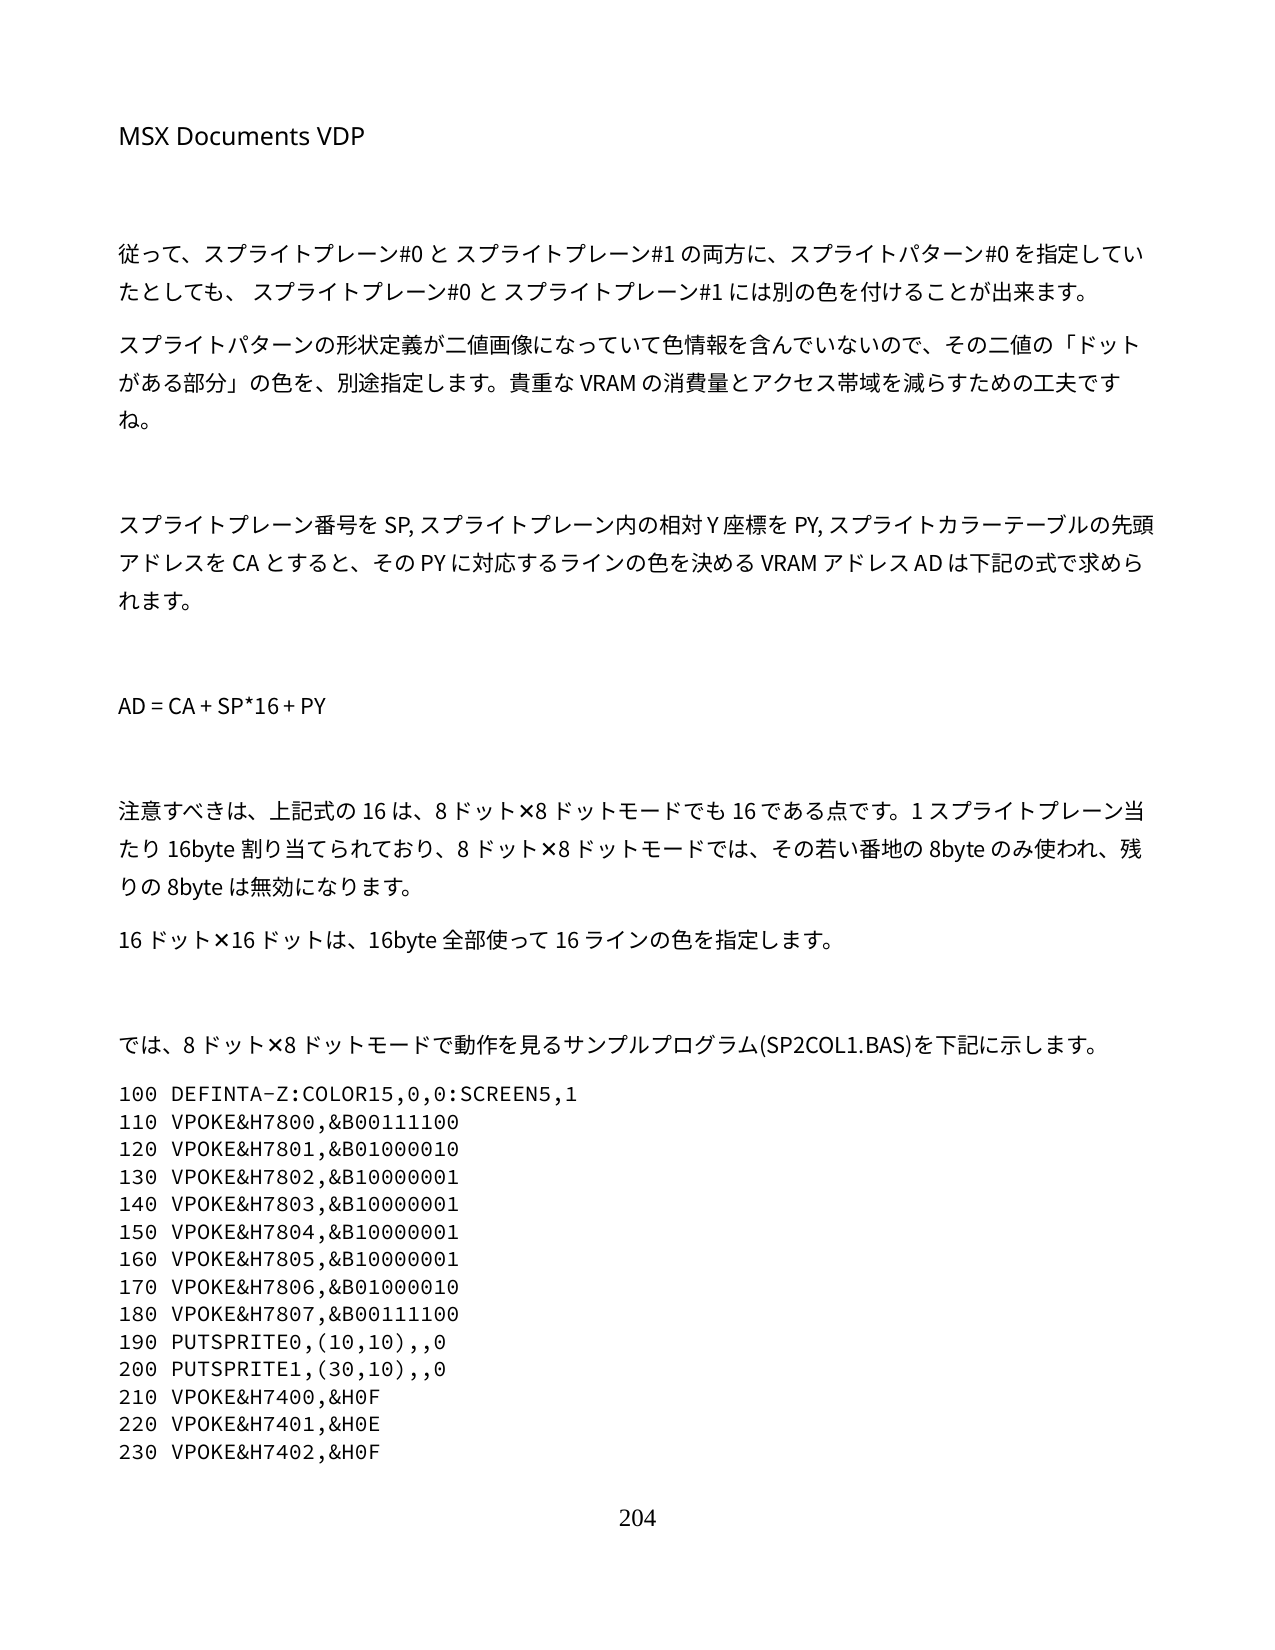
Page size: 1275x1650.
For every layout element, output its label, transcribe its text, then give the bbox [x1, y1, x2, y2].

text AD = CA + SP*16 + PY [118, 689, 1157, 721]
text では、8ドット✕8ドットモードで動作を見るサンプルプログラム(SP2COL1.BAS)を下記に示します。 [118, 1028, 1157, 1059]
text 16ドット✕16ドットは、16byte全部使って16ラインの色を指定します。 [118, 923, 1157, 954]
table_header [118, 1080, 1157, 1465]
text スプライトパターンの形状定義が二値画像になっていて色情報を含んでいないので、その二値の「ドットがある部分」の色を、別途指定します。貴重なVRAMの消費量とアクセス帯域を減らすための工夫ですね。 [118, 328, 1157, 435]
text 注意すべきは、上記式の 16 は、8ドット✕8ドットモードでも 16である点です。1スプライトプレーン当たり 16byte 割り当てられており、8ドット✕8ドットモードでは、その若い番地の8byteのみ使われ、残りの 8byte は無効になります。 [118, 794, 1157, 902]
text 従って、スプライトプレーン#0 と スプライトプレーン#1 の両方に、スプライトパターン#0 を指定していたとしても、 スプライトプレーン#0 と スプライトプレーン#1 には別の色を付けることが出来ます。 [118, 237, 1157, 307]
text スプライトプレーン番号を SP, スプライトプレーン内の相対Y座標を PY, スプライトカラーテーブルの先頭アドレスを CA とすると、そのPYに対応するラインの色を決めるVRAMアドレスADは下記の式で求められます。 [118, 508, 1157, 616]
